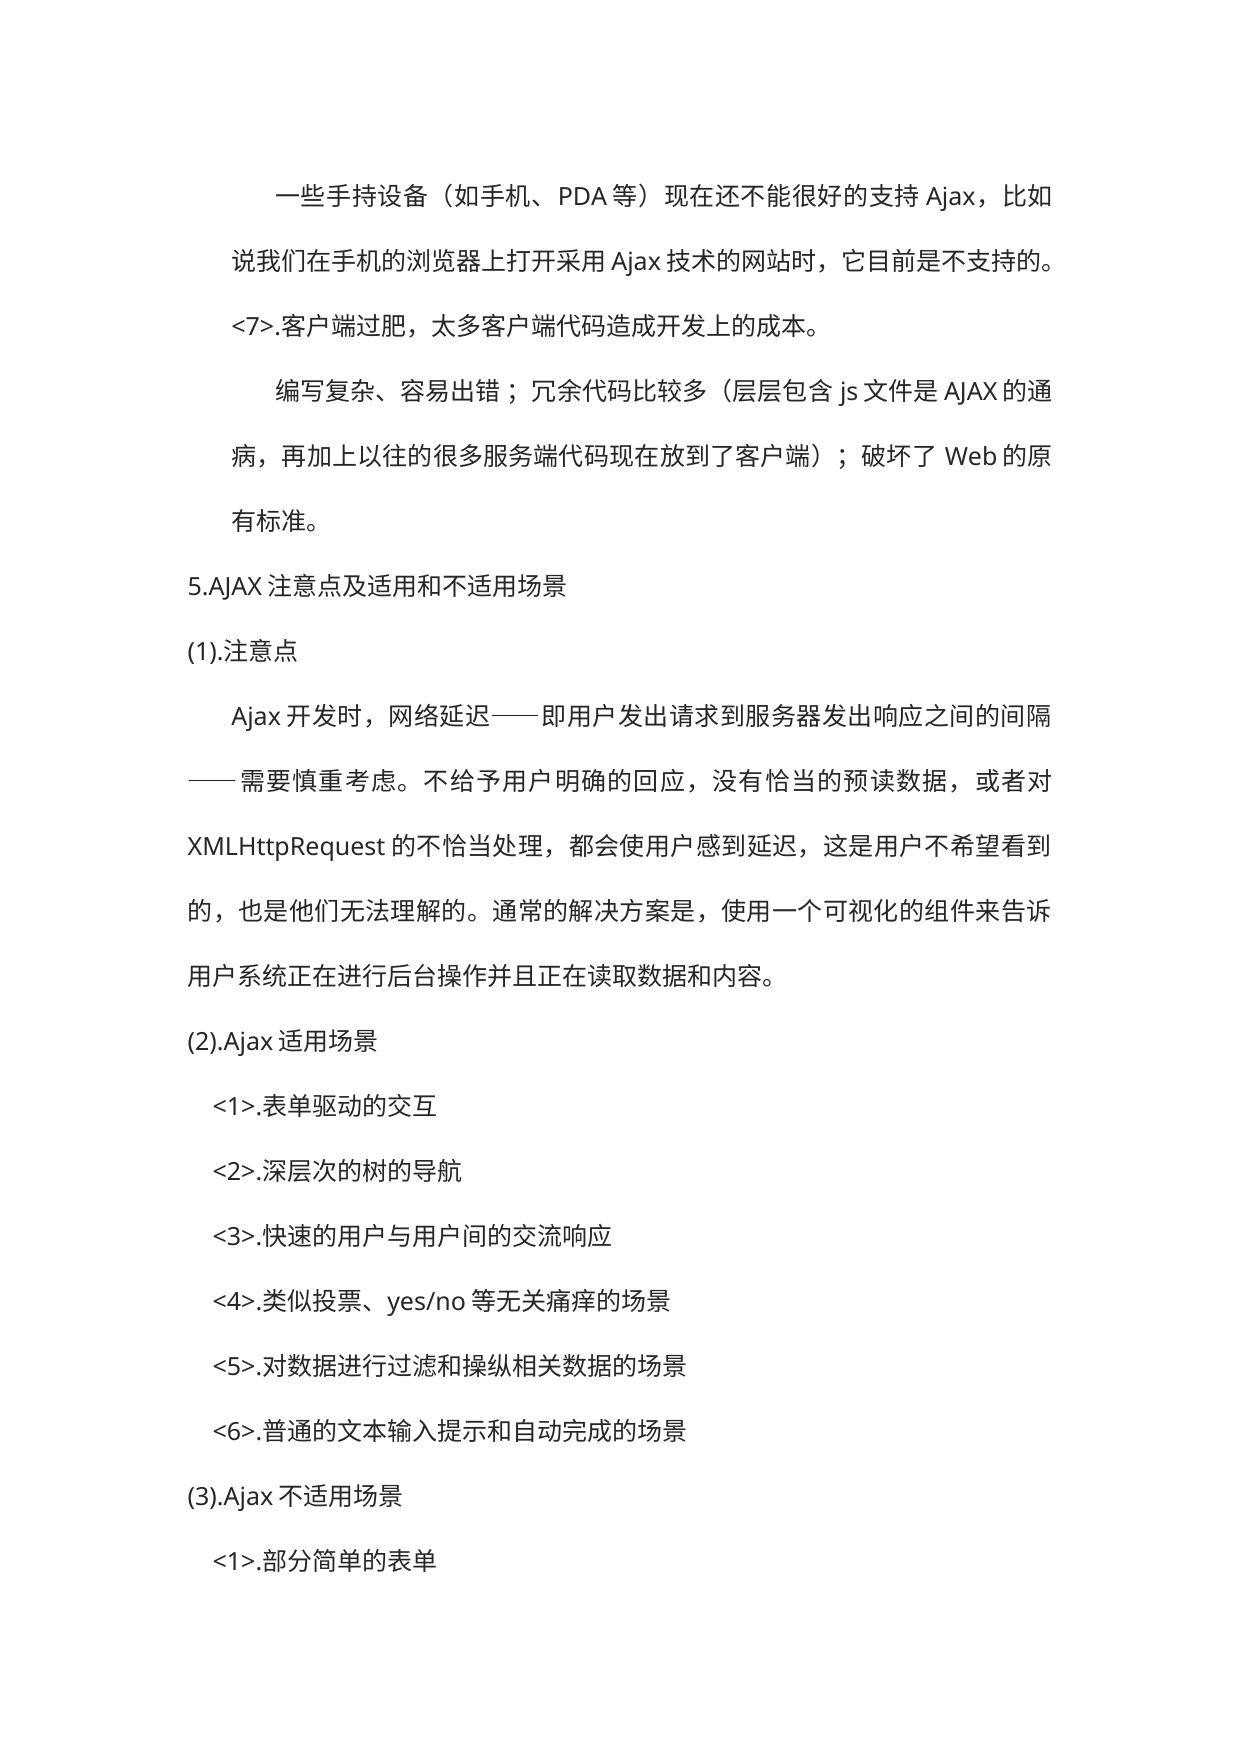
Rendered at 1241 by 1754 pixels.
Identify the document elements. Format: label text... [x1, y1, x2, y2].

text Ajax开发时，网络延迟——即用户发出请求到服务器发出响应之间的间隔——需要慎重考虑。不给予用户明确的回应，没有恰当的预读数据，或者对XMLHttpRequest的不恰当处理，都会使用户感到延迟，这是用户不希望看到的，也是他们无法理解的。通常的解决方案是，使用一个可视化的组件来告诉用户系统正在进行后台操作并且正在读取数据和内容。 [187, 682, 1053, 1007]
text 编写复杂、容易出错 ；冗余代码比较多（层层包含js文件是AJAX的通病，再加上以往的很多服务端代码现在放到了客户端）；破坏了Web的原有标准。 [231, 357, 1053, 552]
text <3>.快速的用户与用户间的交流响应 [212, 1202, 1053, 1267]
text <1>.部分简单的表单 [212, 1527, 1053, 1592]
text 5.AJAX注意点及适用和不适用场景 [187, 552, 1053, 617]
text <6>.普通的文本输入提示和自动完成的场景 [212, 1397, 1053, 1462]
text <4>.类似投票、yes/no等无关痛痒的场景 [212, 1267, 1053, 1332]
text (1).注意点 [187, 617, 1053, 682]
text <2>.深层次的树的导航 [212, 1137, 1053, 1202]
text <1>.表单驱动的交互 [212, 1072, 1053, 1137]
text <7>.客户端过肥，太多客户端代码造成开发上的成本。 [187, 292, 1053, 357]
text <5>.对数据进行过滤和操纵相关数据的场景 [212, 1332, 1053, 1397]
text (2).Ajax适用场景 [187, 1007, 1053, 1072]
text 一些手持设备（如手机、PDA等）现在还不能很好的支持Ajax，比如说我们在手机的浏览器上打开采用Ajax技术的网站时，它目前是不支持的。 [231, 162, 1053, 292]
text (3).Ajax不适用场景 [187, 1462, 1053, 1527]
